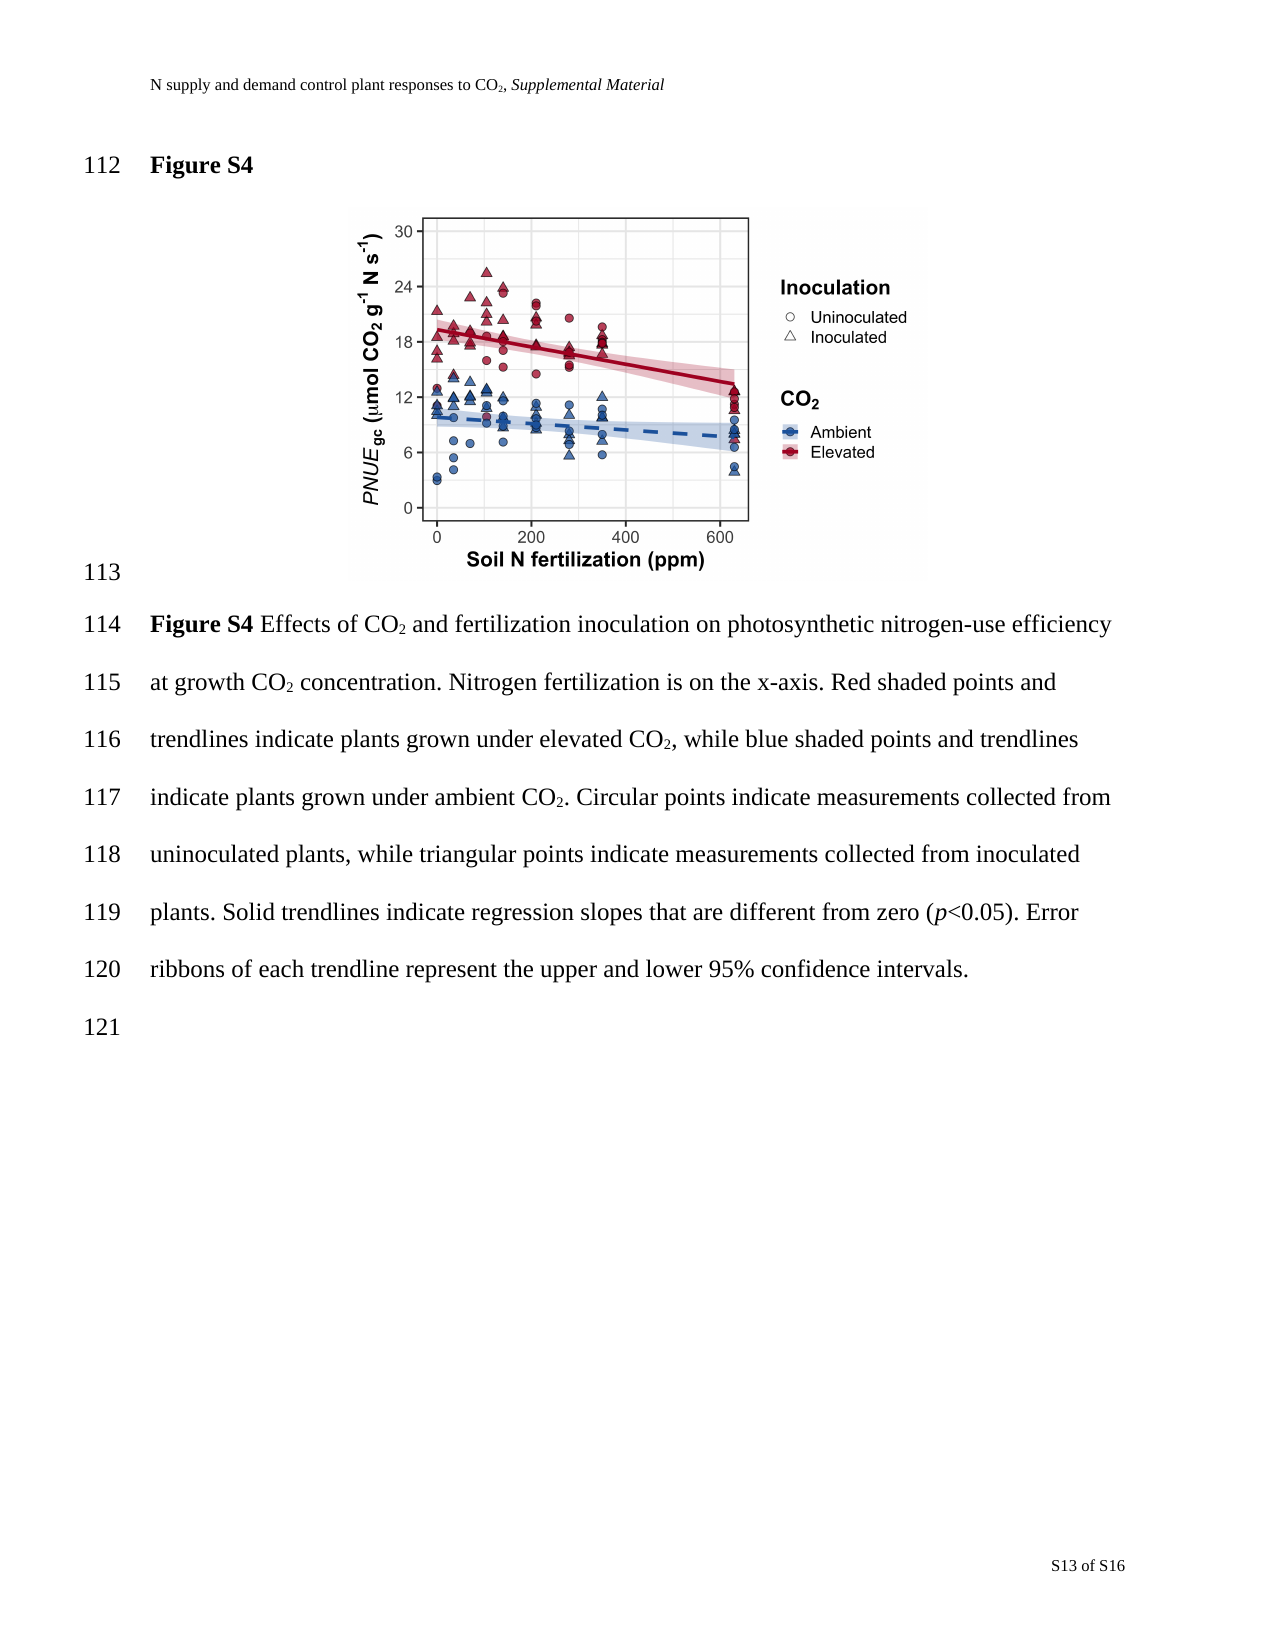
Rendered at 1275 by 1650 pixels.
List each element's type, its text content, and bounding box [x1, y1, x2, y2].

text Figure S4 Effects of CO2 and fertilization inoculation on photosynthetic nitrogen-use efficiency at growth CO2 concentration. Nitrogen fertilization is on the x-axis. Red shaded points and trendlines indicate plants grown under elevated CO2, while blue shaded points and trendlines indicate plants grown under ambient CO2. Circular points indicate measurements collected from uninoculated plants, while triangular points indicate measurements collected from inoculated plants. Solid trendlines indicate regression slopes that are different from zero (p<0.05). Error ribbons of each trendline represent the upper and lower 95% confidence intervals. [150, 609, 1125, 983]
picture [347, 207, 928, 581]
text Figure S4 [150, 150, 1125, 179]
